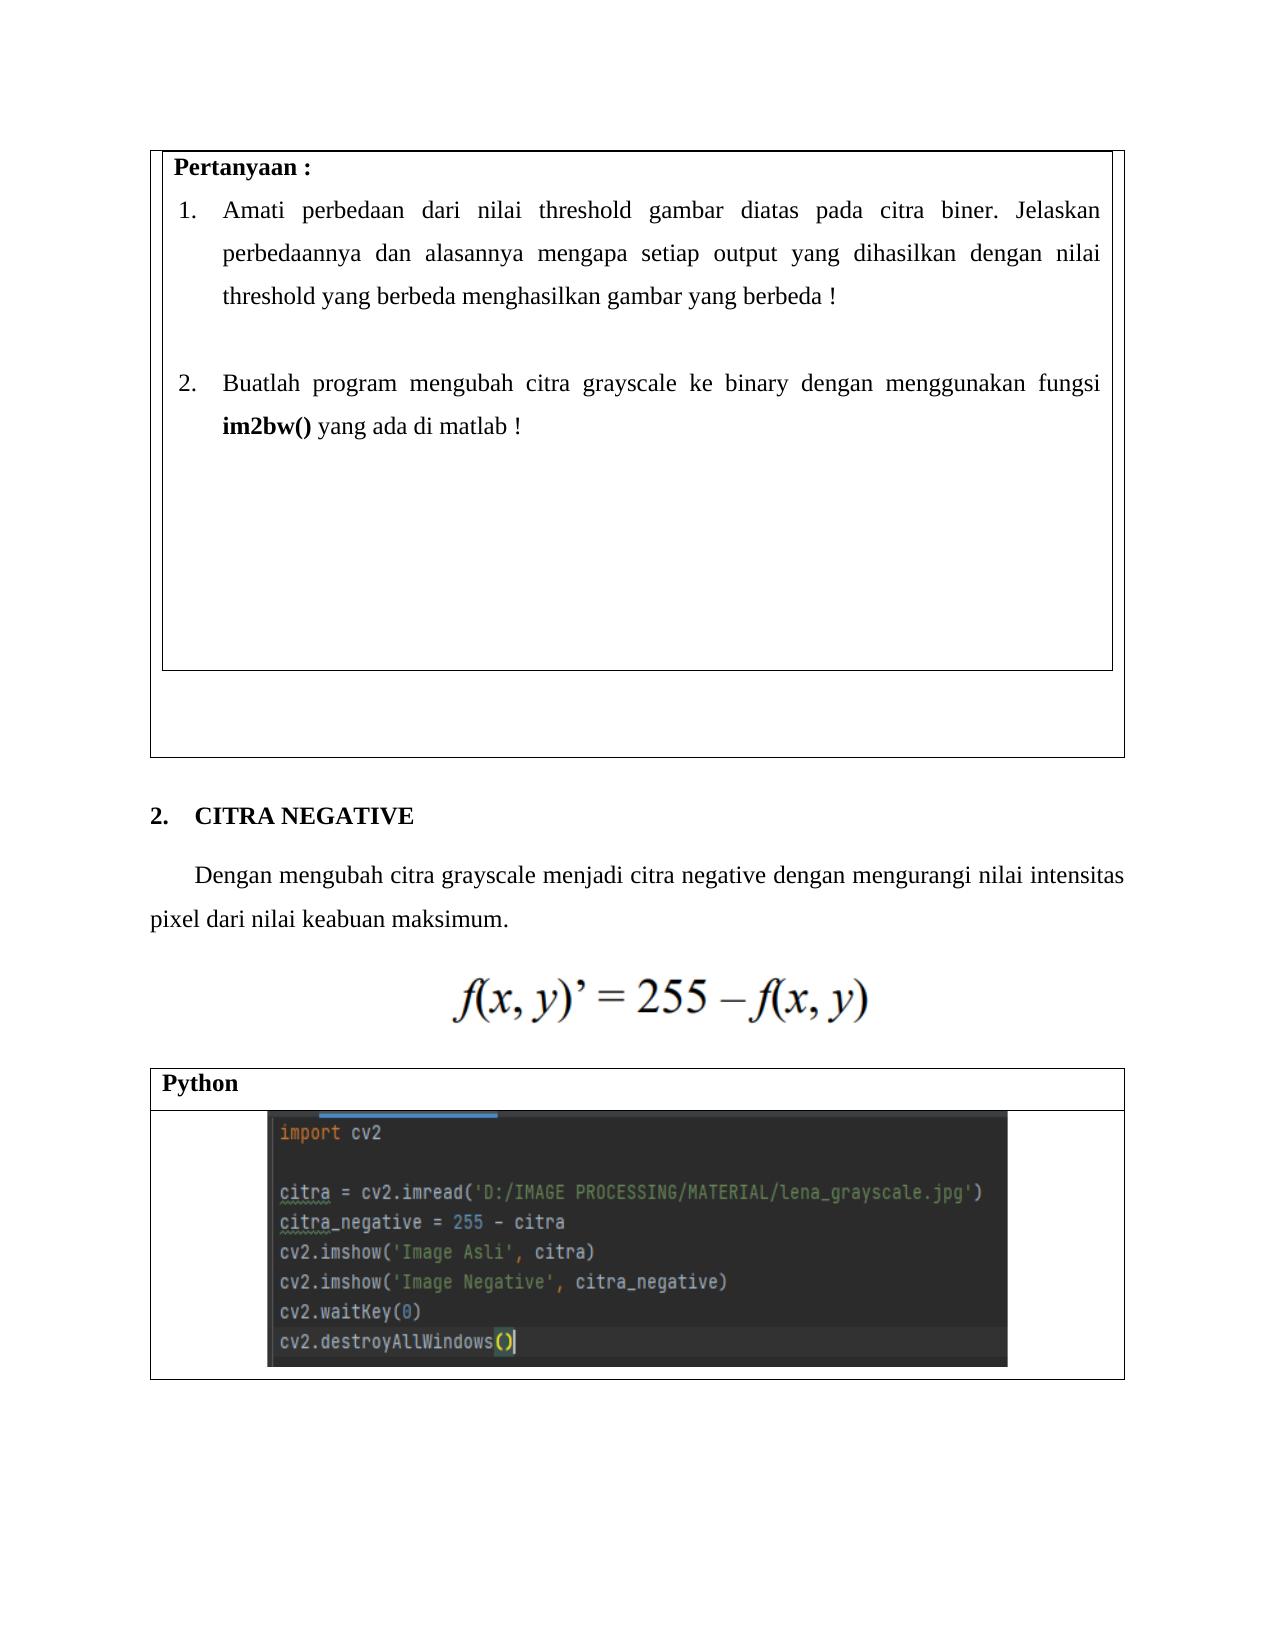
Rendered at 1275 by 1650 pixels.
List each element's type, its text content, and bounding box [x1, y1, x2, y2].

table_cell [151, 151, 1124, 757]
list CITRA NEGATIVE [150, 801, 1125, 829]
text Dengan mengubah citra grayscale menjadi citra negative dengan mengurangi nilai intensitas pixel dari nilai keabuan maksimum. [150, 861, 1125, 932]
table_cell [151, 1111, 1124, 1379]
table_header Python [151, 1069, 1124, 1110]
picture [448, 963, 872, 1037]
picture [267, 1111, 1008, 1367]
